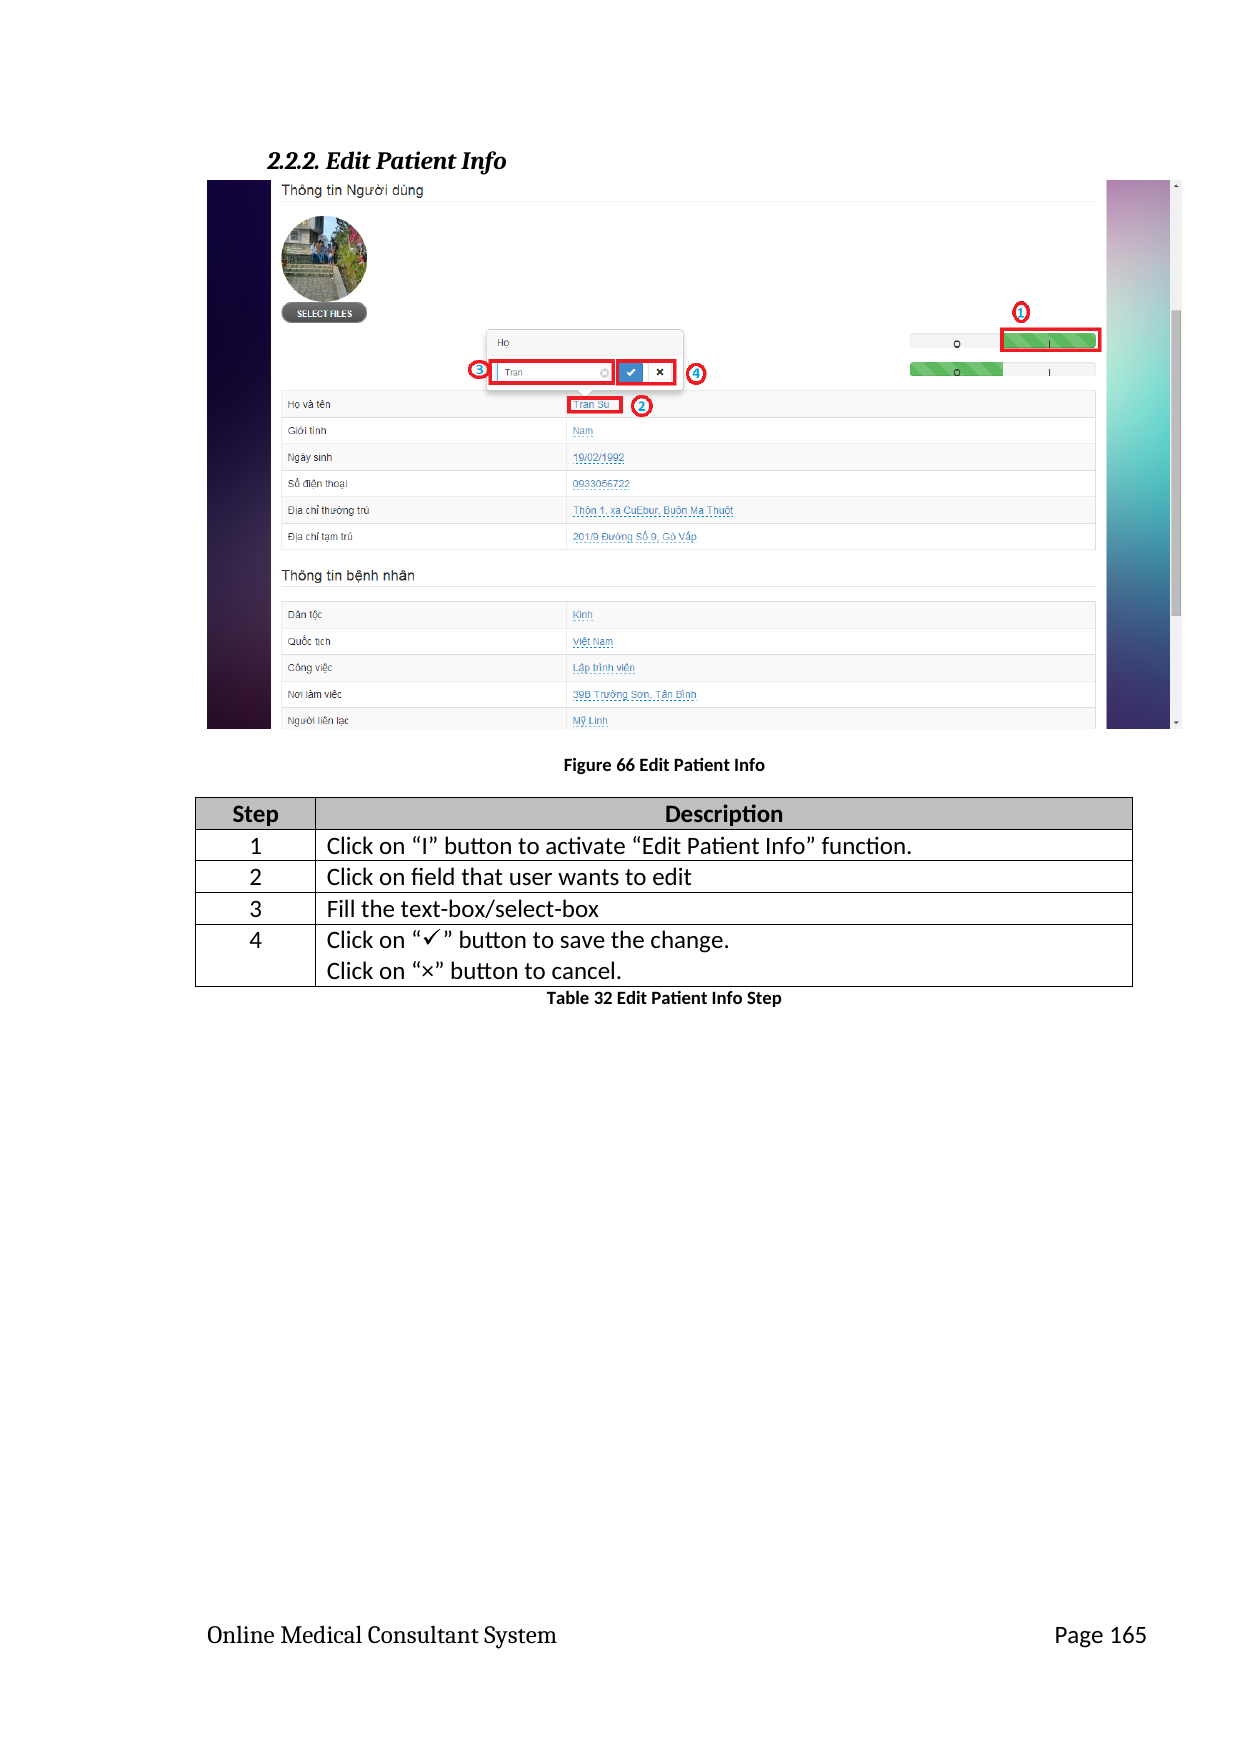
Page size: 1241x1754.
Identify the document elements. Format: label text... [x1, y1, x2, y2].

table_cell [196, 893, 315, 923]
subtitle Edit Patient Info [267, 147, 1122, 176]
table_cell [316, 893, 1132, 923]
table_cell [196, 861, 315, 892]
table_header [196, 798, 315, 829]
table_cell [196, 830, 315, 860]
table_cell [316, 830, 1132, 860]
text Table 32 Edit Patient Info Step [207, 987, 1122, 1009]
picture [207, 180, 1182, 729]
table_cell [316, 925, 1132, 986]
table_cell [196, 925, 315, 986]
text Figure 66 Edit Patient Info [207, 753, 1122, 776]
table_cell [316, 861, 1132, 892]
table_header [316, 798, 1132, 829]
